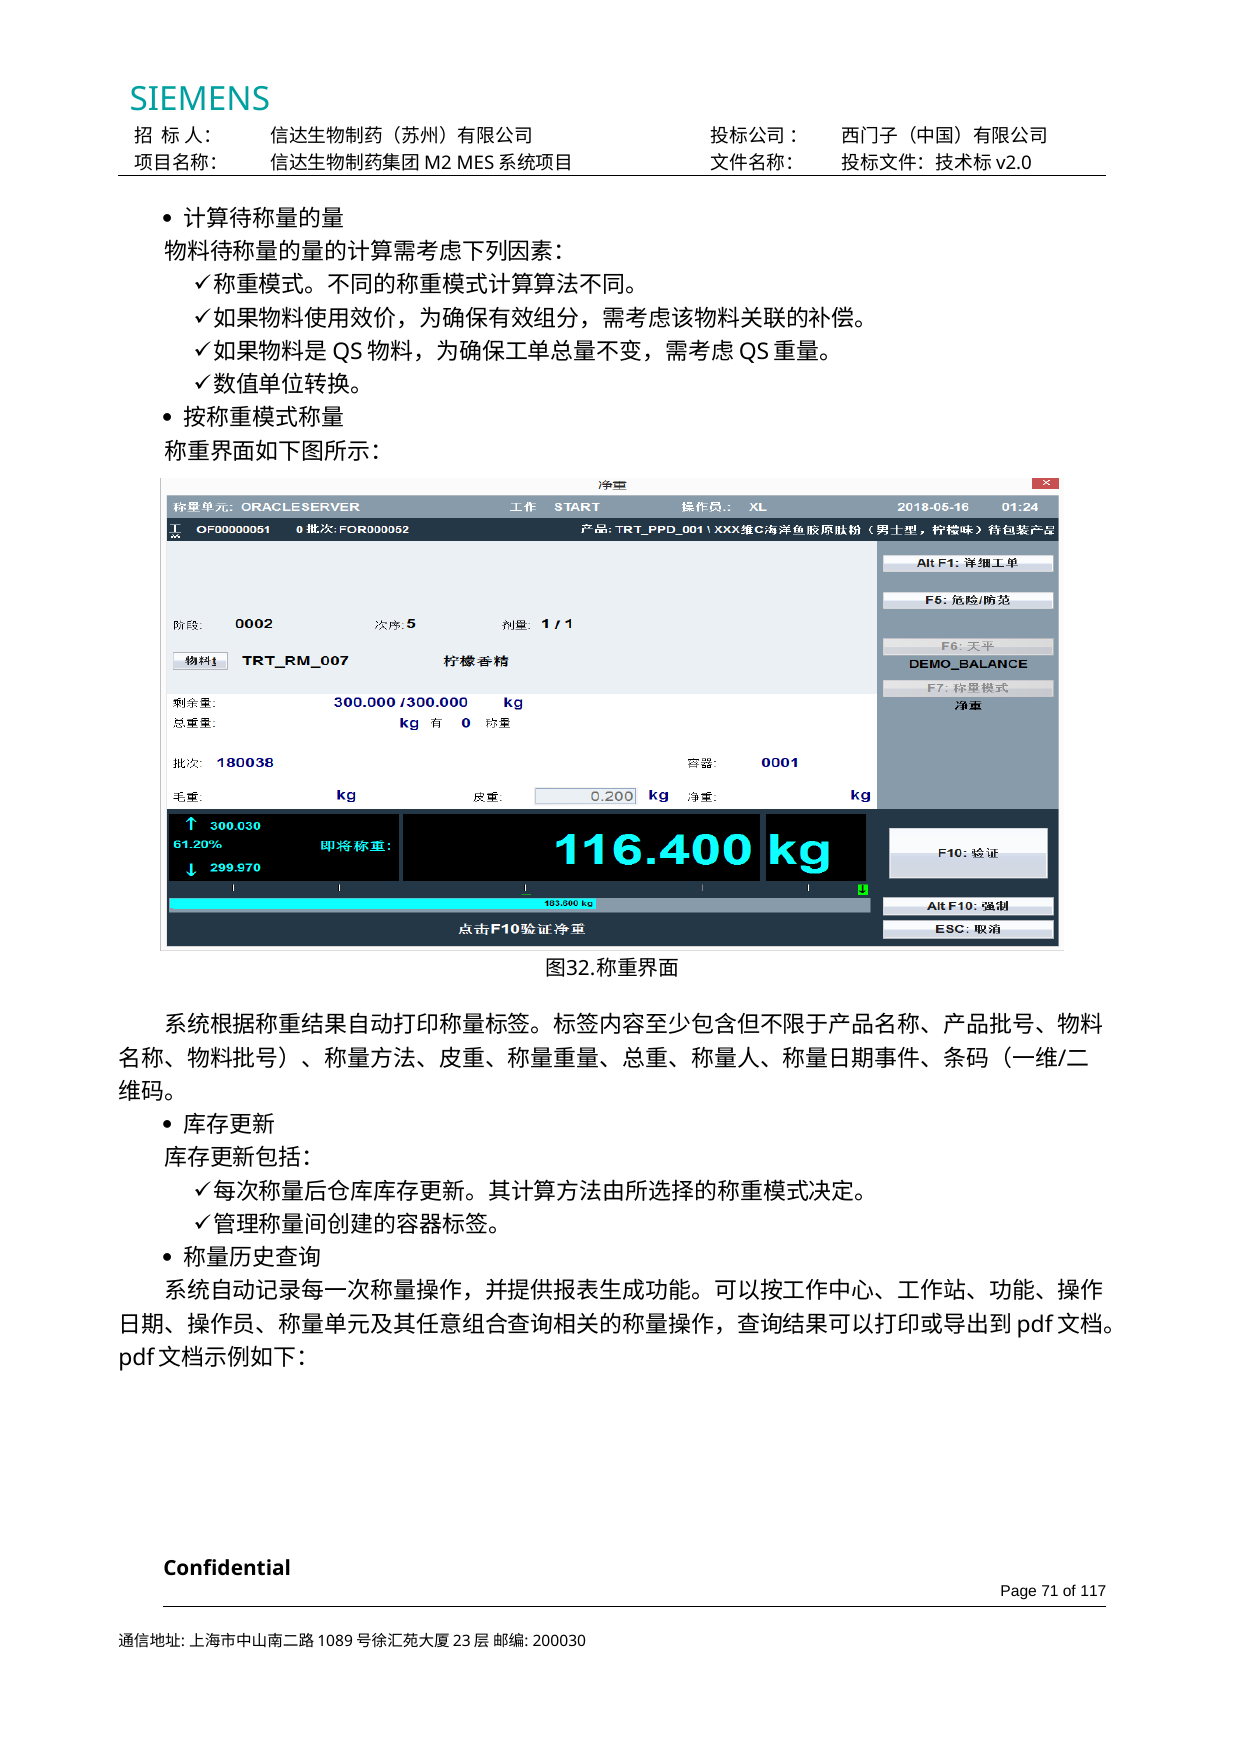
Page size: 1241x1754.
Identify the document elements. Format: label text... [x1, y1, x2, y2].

picture [160, 478, 1064, 951]
text 系统自动记录每一次称量操作，并提供报表生成功能。可以按工作中心、工作站、功能、操作日期、操作员、称量单元及其任意组合查询相关的称量操作，查询结果可以打印或导出到pdf文档。pdf文档示例如下： [118, 1272, 1106, 1372]
text 系统根据称重结果自动打印称量标签。标签内容至少包含但不限于产品名称、产品批号、物料名称、物料批号）、称量方法、皮重、称量重量、总重、称量人、称量日期事件、条码（一维/二维码。 [118, 1006, 1106, 1106]
text 按称重模式称量 [118, 399, 1106, 432]
text 数值单位转换。 [193, 366, 1106, 399]
text 如果物料使用效价，为确保有效组分，需考虑该物料关联的补偿。 [193, 299, 1106, 333]
text 称重模式。不同的称重模式计算算法不同。 [193, 266, 1106, 299]
text 物料待称量的量的计算需考虑下列因素： [118, 233, 1106, 266]
text 称重界面 [118, 951, 1106, 981]
text 称量历史查询 [118, 1239, 1106, 1272]
text 库存更新包括： [118, 1139, 1106, 1172]
text 每次称量后仓库库存更新。其计算方法由所选择的称重模式决定。 [193, 1172, 1106, 1206]
text 如果物料是QS物料，为确保工单总量不变，需考虑QS重量。 [193, 333, 1106, 366]
text 计算待称量的量 [118, 200, 1106, 233]
text 管理称量间创建的容器标签。 [193, 1206, 1106, 1239]
text 称重界面如下图所示： [118, 432, 1106, 466]
text 库存更新 [118, 1106, 1106, 1139]
